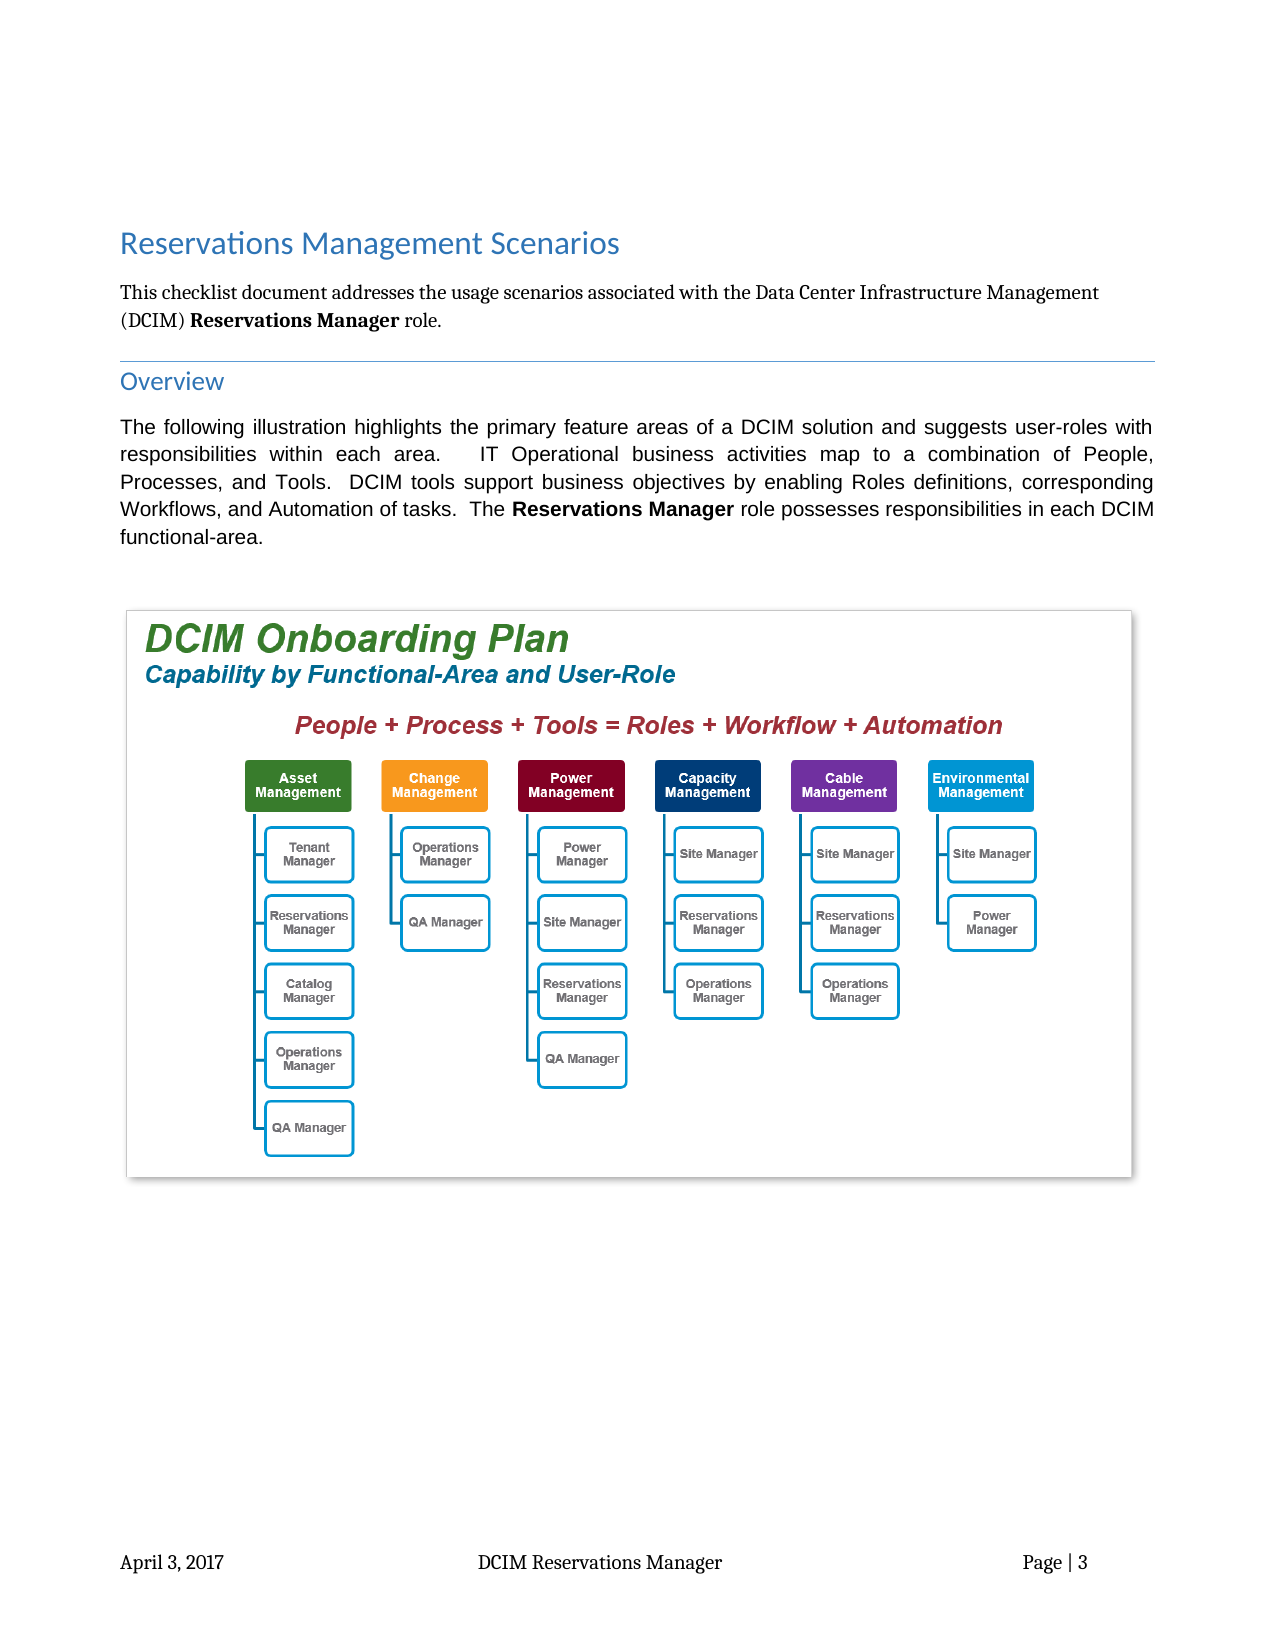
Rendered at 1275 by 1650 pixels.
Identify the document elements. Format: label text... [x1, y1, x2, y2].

text The following illustration highlights the primary feature areas of a DCIM solution and suggests user-roles with responsibilities within each area. IT Operational business activities map to a combination of People, Processes, and Tools. DCIM tools support business objectives by enabling Roles definitions, corresponding Workflows, and Automation of tasks. The Reservations Manager role possesses responsibilities in each DCIM functional-area. [120, 414, 1155, 548]
picture [126, 610, 1132, 1177]
subtitle Reservations Management Scenarios [120, 222, 1155, 262]
subtitle Overview [120, 362, 1155, 397]
text This checklist document addresses the usage scenarios associated with the Data Center Infrastructure Management (DCIM) Reservations Manager role. [120, 281, 1155, 332]
